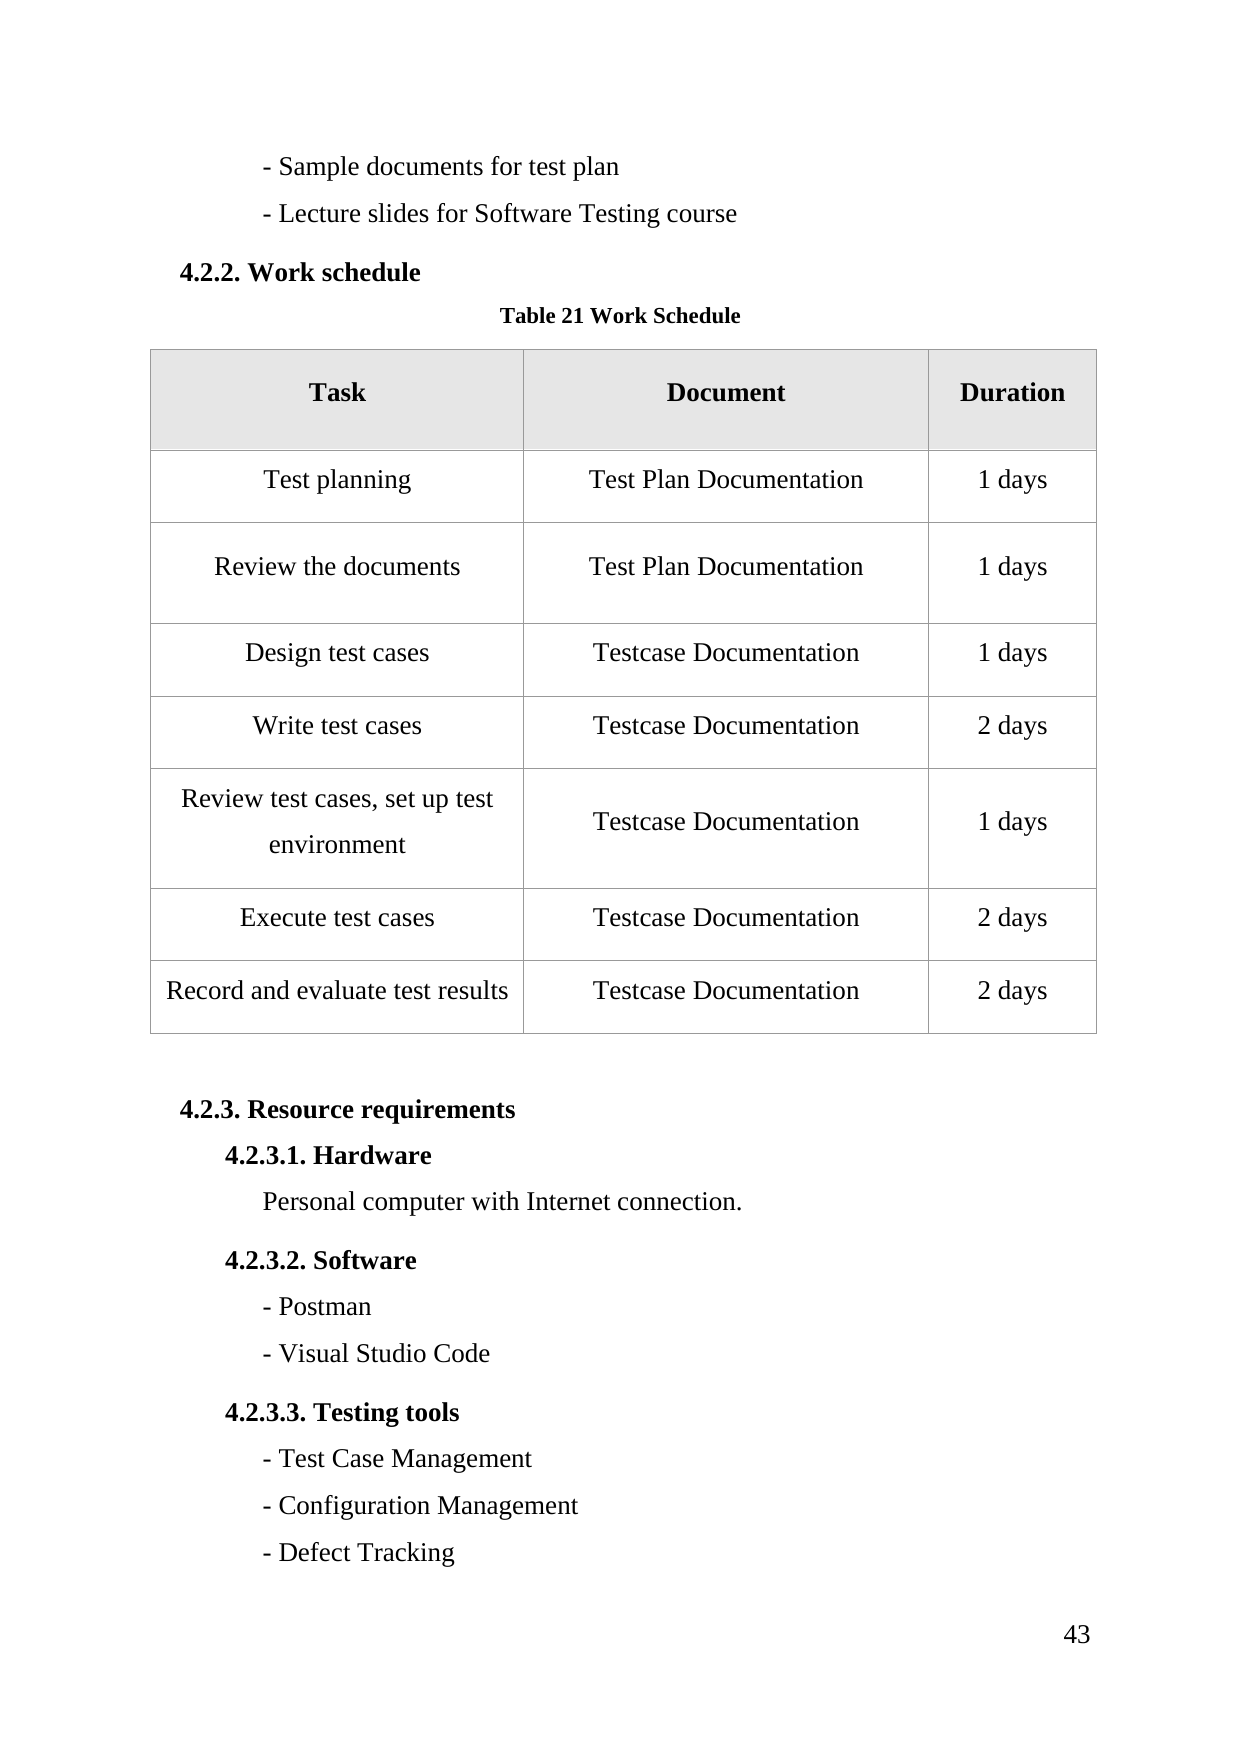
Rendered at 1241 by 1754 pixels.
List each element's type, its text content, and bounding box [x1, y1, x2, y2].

table_cell 2 days [929, 961, 1096, 1033]
table_cell Testcase Documentation [524, 889, 928, 960]
table_cell Design test cases [151, 624, 523, 696]
table_cell Testcase Documentation [524, 624, 928, 696]
subtitle 4.2.3.3. Testing tools [225, 1396, 1090, 1427]
table_header Document [524, 350, 928, 449]
table_cell Test Plan Documentation [524, 451, 928, 522]
table_cell 1 days [929, 769, 1096, 888]
table_cell 1 days [929, 624, 1096, 696]
text - Defect Tracking [262, 1536, 1090, 1567]
table_header Duration [929, 350, 1096, 449]
text Table 21 Work Schedule [150, 302, 1090, 328]
subtitle 4.2.3. Resource requirements [179, 1093, 1090, 1124]
text - Test Case Management [262, 1442, 1090, 1473]
table_cell Test planning [151, 451, 523, 522]
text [262, 150, 1090, 181]
table_cell Review test cases, set up test environment [151, 769, 523, 888]
table_cell Record and evaluate test results [151, 961, 523, 1033]
table_cell Testcase Documentation [524, 697, 928, 768]
table_cell 2 days [929, 889, 1096, 960]
table_cell Testcase Documentation [524, 961, 928, 1033]
table_header Task [151, 350, 523, 449]
table_cell 1 days [929, 451, 1096, 522]
table_cell 1 days [929, 523, 1096, 623]
text Personal computer with Internet connection. [262, 1185, 1090, 1216]
table_cell 2 days [929, 697, 1096, 768]
text - Lecture slides for Software Testing course [262, 197, 1090, 228]
subtitle 4.2.3.2. Software [225, 1244, 1090, 1276]
text - Visual Studio Code [262, 1337, 1090, 1368]
text - Configuration Management [262, 1489, 1090, 1520]
table_cell Testcase Documentation [524, 769, 928, 888]
table_cell Write test cases [151, 697, 523, 768]
text - Postman [262, 1291, 1090, 1322]
table_cell Test Plan Documentation [524, 523, 928, 623]
subtitle 4.2.3.1. Hardware [225, 1139, 1090, 1170]
table_cell Review the documents [151, 523, 523, 623]
table_cell Execute test cases [151, 889, 523, 960]
subtitle 4.2.2. Work schedule [179, 256, 1090, 287]
